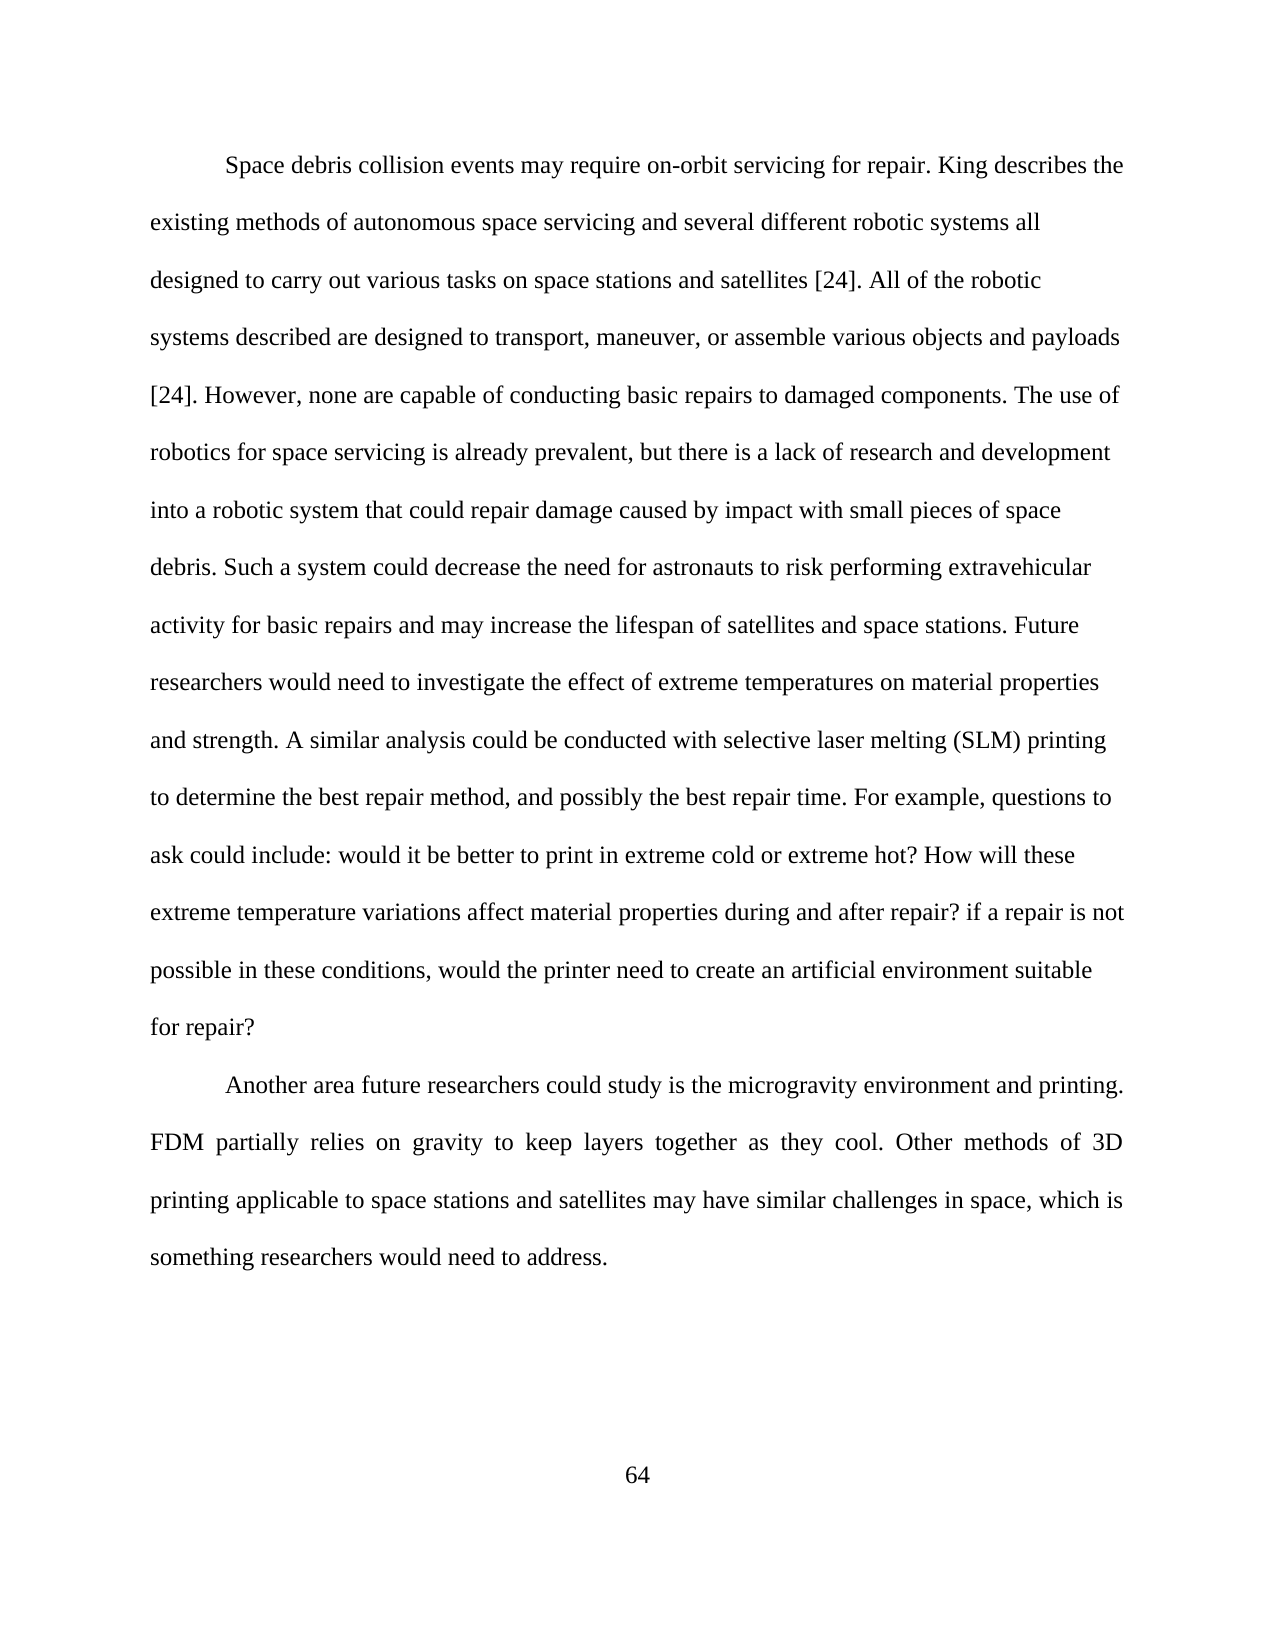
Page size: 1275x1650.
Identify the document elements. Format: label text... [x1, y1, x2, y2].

text Another area future researchers could study is the microgravity environment and printing. FDM partially relies on gravity to keep layers together as they cool. Other methods of 3D printing applicable to space stations and satellites may have similar challenges in space, which is something researchers would need to address. [150, 1070, 1125, 1271]
text Space debris collision events may require on-orbit servicing for repair. King describes the existing methods of autonomous space servicing and several different robotic systems all designed to carry out various tasks on space stations and satellites [24]. All of the robotic systems described are designed to transport, maneuver, or assemble various objects and payloads [24]. However, none are capable of conducting basic repairs to damaged components. The use of robotics for space servicing is already prevalent, but there is a lack of research and development into a robotic system that could repair damage caused by impact with small pieces of space debris. Such a system could decrease the need for astronauts to risk performing extravehicular activity for basic repairs and may increase the lifespan of satellites and space stations. Future researchers would need to investigate the effect of extreme temperatures on material properties and strength. A similar analysis could be conducted with selective laser melting (SLM) printing to determine the best repair method, and possibly the best repair time. For example, questions to ask could include: would it be better to print in extreme cold or extreme hot? How will these extreme temperature variations affect material properties during and after repair? if a repair is not possible in these conditions, would the printer need to create an artificial environment suitable for repair? [150, 150, 1125, 1041]
